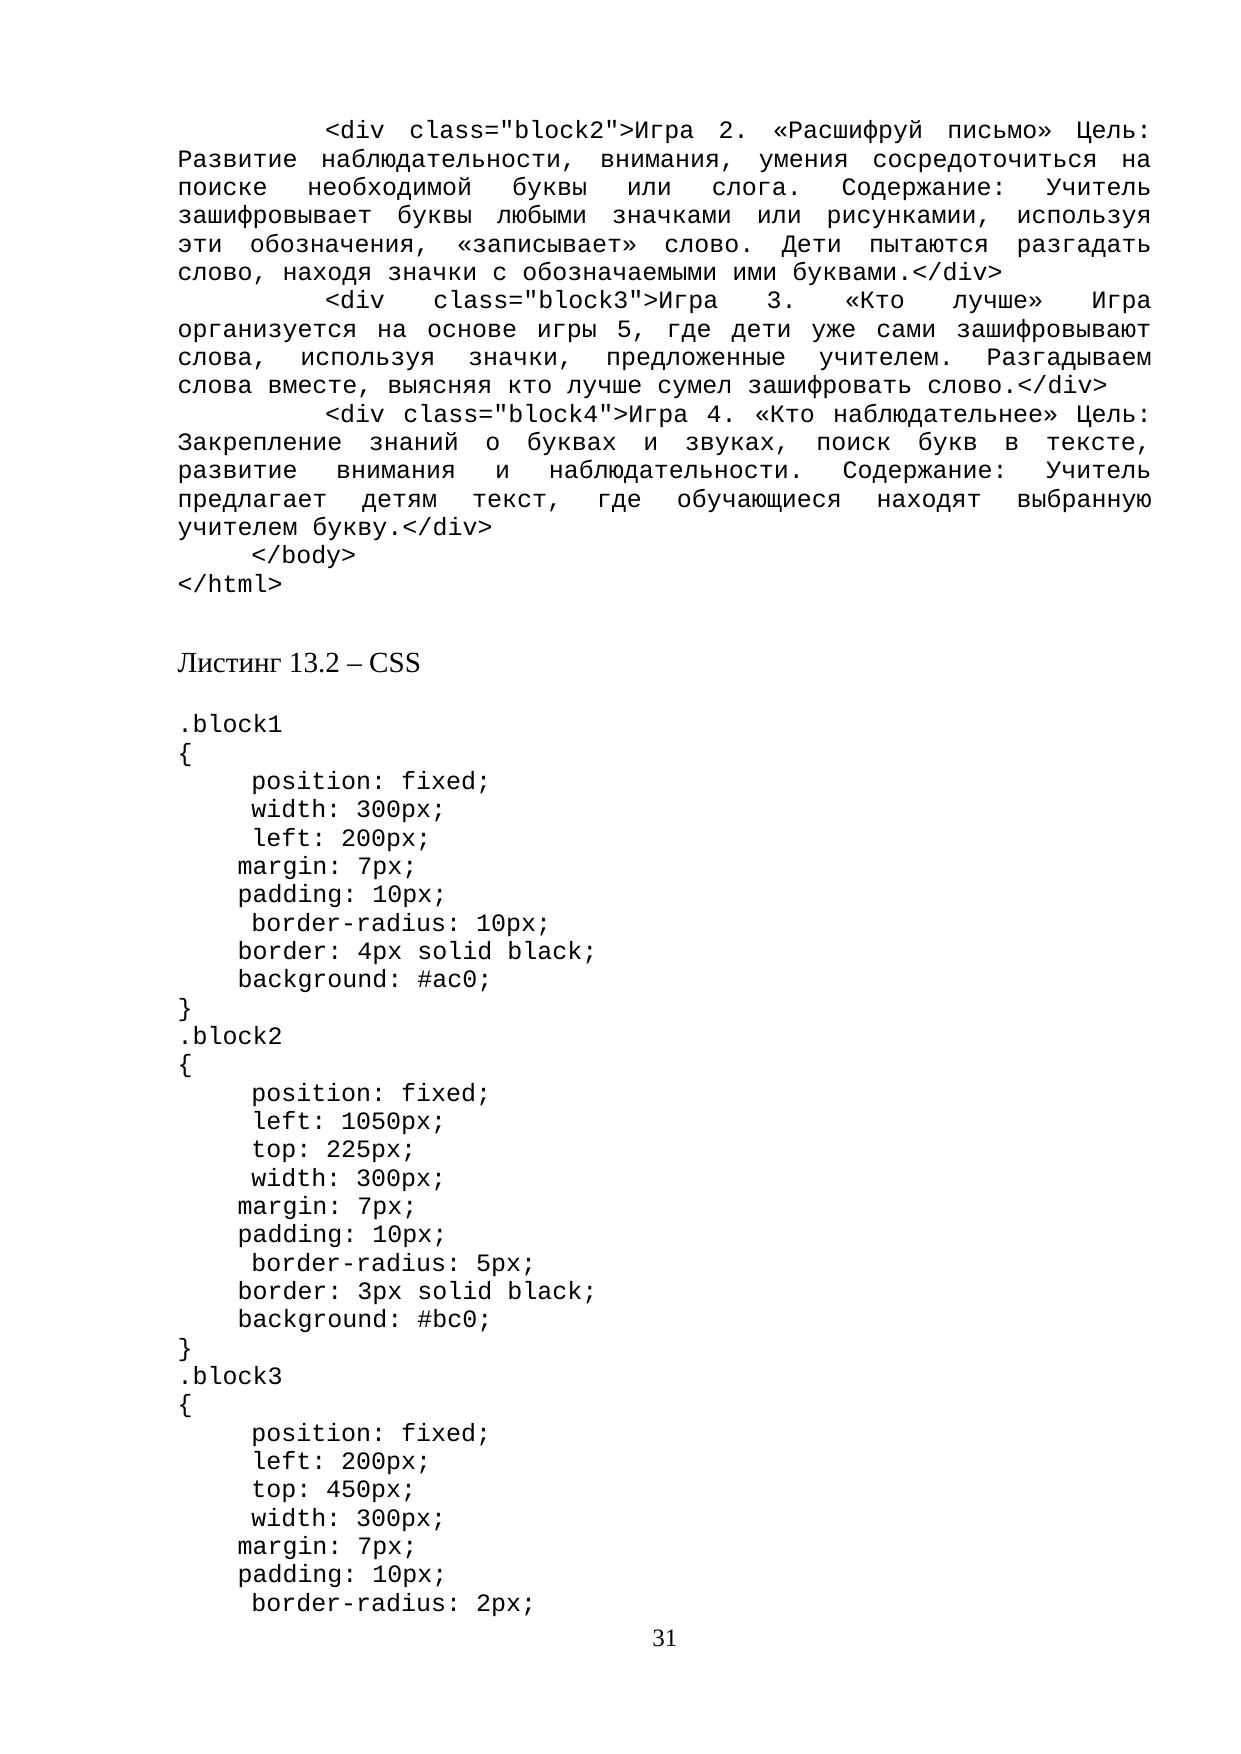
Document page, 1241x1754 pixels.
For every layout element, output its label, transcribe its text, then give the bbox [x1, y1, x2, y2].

text background: #ac0; [177, 967, 1152, 995]
text background: #bc0; [177, 1307, 1152, 1335]
text left: 200px; [177, 1448, 1152, 1477]
text } [177, 1335, 1152, 1363]
text { [177, 1392, 1152, 1420]
text Листинг 13.2 – CSS [177, 645, 1152, 678]
text border: 3px solid black; [177, 1278, 1152, 1307]
text } [177, 995, 1152, 1023]
text position: fixed; [177, 1420, 1152, 1448]
text border-radius: 10px; [177, 910, 1152, 938]
text position: fixed; [177, 768, 1152, 797]
text top: 225px; [177, 1137, 1152, 1165]
text <div class="block3">Игра 3. «Кто лучше» Игра организуется на основе игры 5, где дети уже сами зашифровывают слова, используя значки, предложенные учителем. Разгадываем слова вместе, выясняя кто лучше сумел зашифровать слово.</div> [177, 288, 1152, 401]
text left: 200px; [177, 825, 1152, 853]
text width: 300px; [177, 1165, 1152, 1193]
text width: 300px; [177, 1505, 1152, 1533]
text <div class="block4">Игра 4. «Кто наблюдательнее» Цель: Закрепление знаний о буквах и звуках, поиск букв в тексте, развитие внимания и наблюдательности. Содержание: Учитель предлагает детям текст, где обучающиеся находят выбранную учителем букву.</div> [177, 401, 1152, 543]
text .block3 [177, 1363, 1152, 1392]
text border-radius: 5px; [177, 1250, 1152, 1278]
text width: 300px; [177, 797, 1152, 825]
text .block2 [177, 1023, 1152, 1052]
text margin: 7px; [177, 853, 1152, 882]
text border-radius: 2px; [177, 1590, 1152, 1618]
text padding: 10px; [177, 882, 1152, 910]
text margin: 7px; [177, 1193, 1152, 1222]
text padding: 10px; [177, 1222, 1152, 1250]
text border: 4px solid black; [177, 938, 1152, 967]
text { [177, 1052, 1152, 1080]
text left: 1050px; [177, 1108, 1152, 1137]
text <div class="block2">Игра 2. «Расшифруй письмо» Цель: Развитие наблюдательности, внимания, умения сосредоточиться на поиске необходимой буквы или слога. Содержание: Учитель зашифровывает буквы любыми значками или рисункамии, используя эти обозначения, «записывает» слово. Дети пытаются разгадать слово, находя значки с обозначаемыми ими буквами.</div> [177, 118, 1152, 288]
text position: fixed; [177, 1080, 1152, 1108]
text top: 450px; [177, 1477, 1152, 1505]
text { [177, 740, 1152, 768]
text .block1 [177, 712, 1152, 740]
text padding: 10px; [177, 1562, 1152, 1590]
text </body> [177, 543, 1152, 571]
text margin: 7px; [177, 1533, 1152, 1562]
text </html> [177, 571, 1152, 600]
